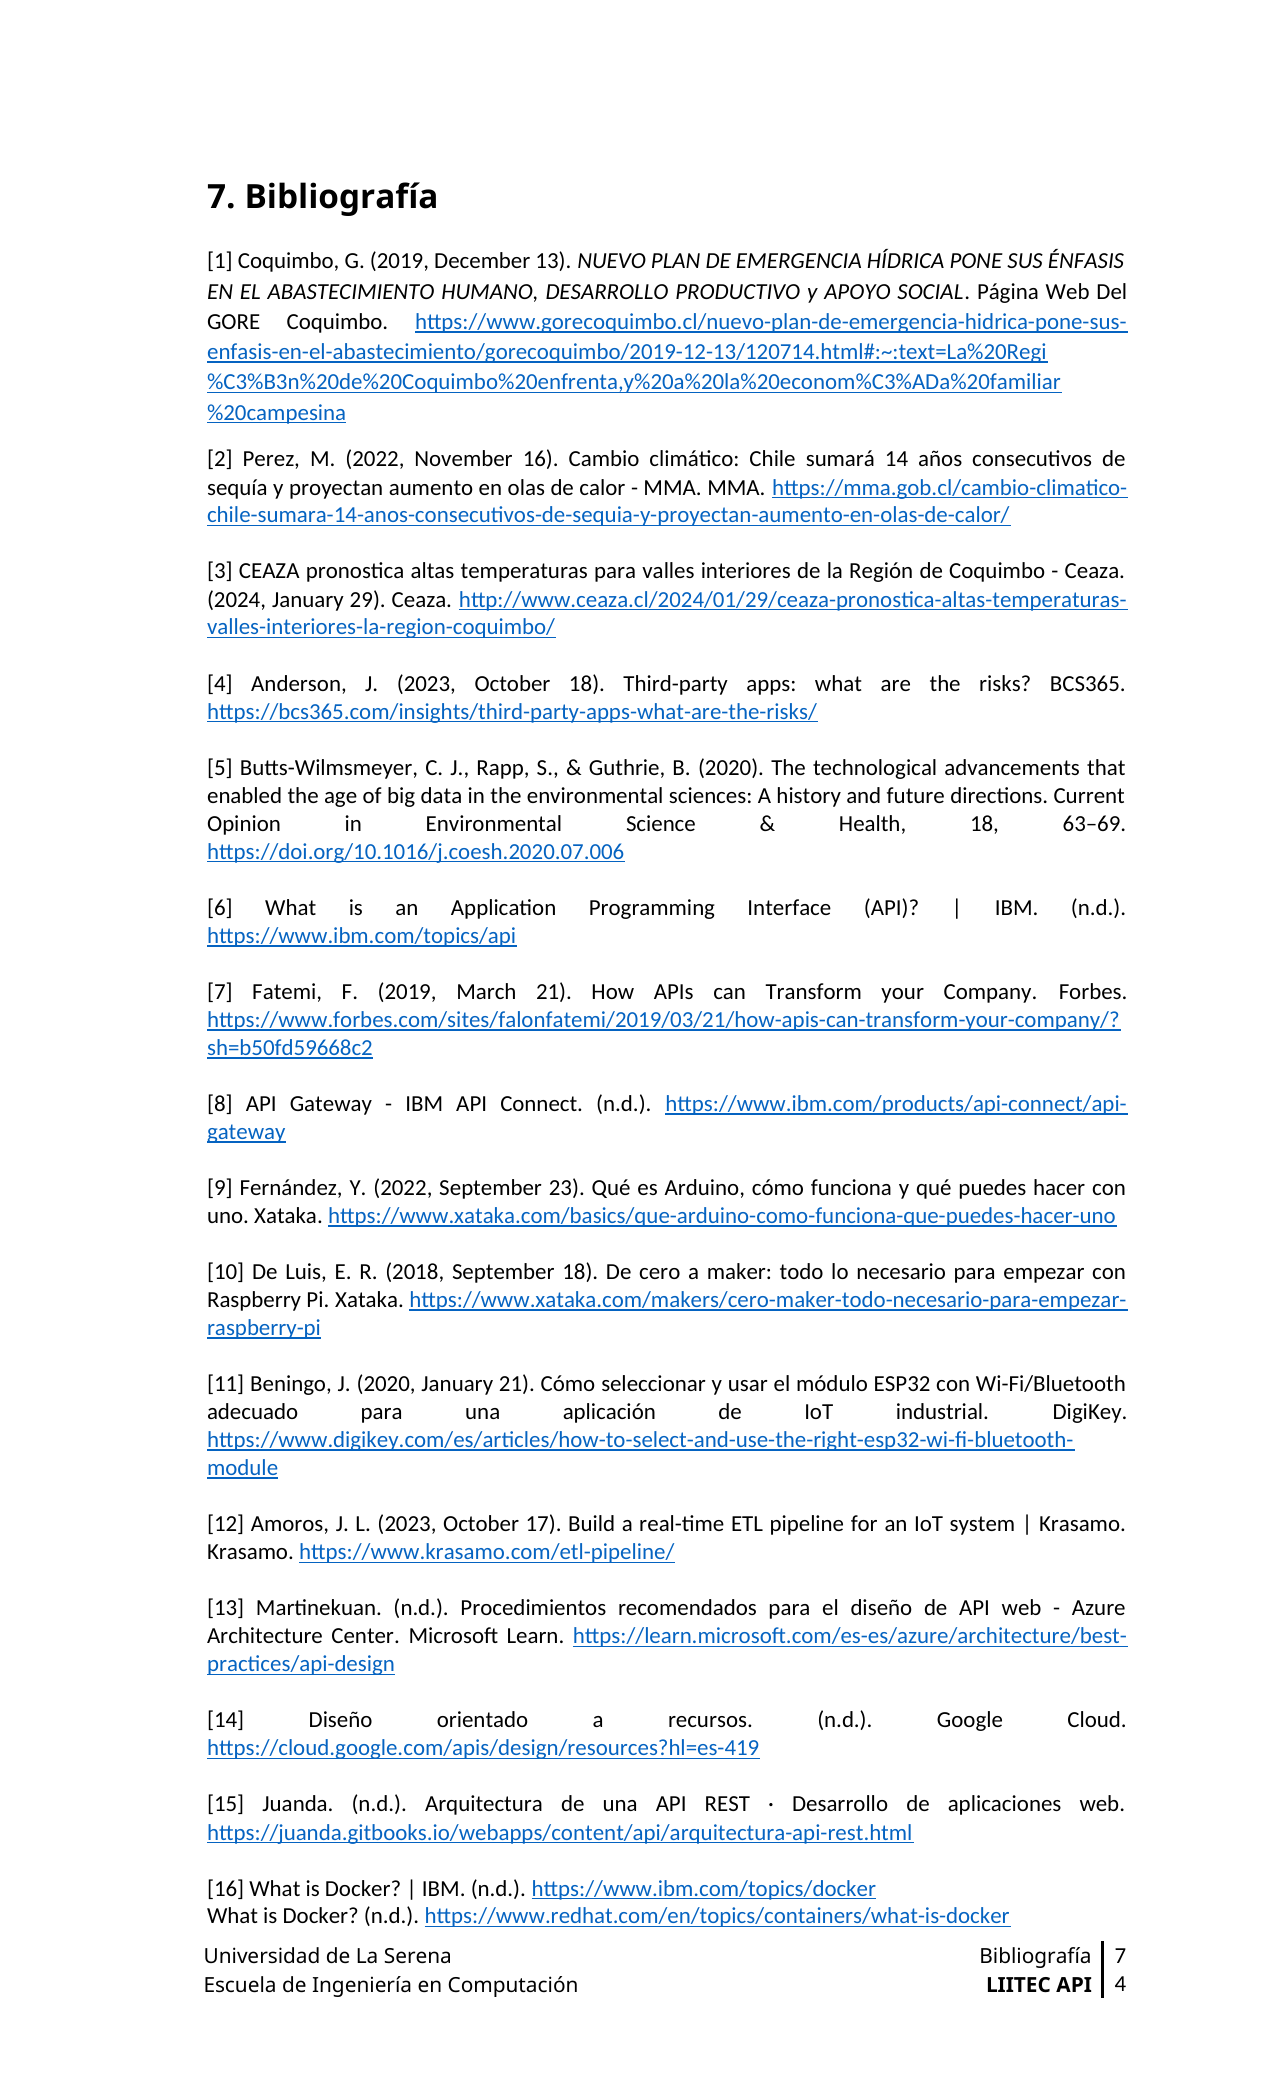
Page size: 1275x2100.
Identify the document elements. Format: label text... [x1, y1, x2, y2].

text [16] What is Docker? | IBM. (n.d.). https://www.ibm.com/topics/docker [207, 1874, 1127, 1902]
text [8] API Gateway - IBM API Connect. (n.d.). https://www.ibm.com/products/api-connect/api-gateway [207, 1089, 1127, 1145]
text [5] Butts-Wilmsmeyer, C. J., Rapp, S., & Guthrie, B. (2020). The technological advancements that enabled the age of big data in the environmental sciences: A history and future directions. Current Opinion in Environmental Science & Health, 18, 63–69. https://doi.org/10.1016/j.coesh.2020.07.006 [207, 753, 1127, 865]
text What is Docker? (n.d.). https://www.redhat.com/en/topics/containers/what-is-docker [207, 1902, 1127, 1930]
text [14] Diseño orientado a recursos. (n.d.). Google Cloud. https://cloud.google.com/apis/design/resources?hl=es-419 [207, 1706, 1127, 1762]
text [2] Perez, M. (2022, November 16). Cambio climático: Chile sumará 14 años consecutivos de sequía y proyectan aumento en olas de calor - MMA. MMA. https://mma.gob.cl/cambio-climatico-chile-sumara-14-anos-consecutivos-de-sequia-y-proyectan-aumento-en-olas-de-calor/ [207, 444, 1127, 529]
text [1] Coquimbo, G. (2019, December 13). NUEVO PLAN DE EMERGENCIA HÍDRICA PONE SUS ÉNFASIS EN EL ABASTECIMIENTO HUMANO, DESARROLLO PRODUCTIVO y APOYO SOCIAL. Página Web Del GORE Coquimbo. https://www.gorecoquimbo.cl/nuevo-plan-de-emergencia-hidrica-pone-sus-enfasis-en-el-abastecimiento/gorecoquimbo/2019-12-13/120714.html#:~:text=La%20Regi%C3%B3n%20de%20Coquimbo%20enfrenta,y%20a%20la%20econom%C3%ADa%20familiar%20campesina [207, 247, 1127, 426]
text [10] De Luis, E. R. (2018, September 18). De cero a maker: todo lo necesario para empezar con Raspberry Pi. Xataka. https://www.xataka.com/makers/cero-maker-todo-necesario-para-empezar-raspberry-pi [207, 1257, 1127, 1341]
text [4] Anderson, J. (2023, October 18). Third-party apps: what are the risks? BCS365. https://bcs365.com/insights/third-party-apps-what-are-the-risks/ [207, 669, 1127, 725]
subtitle Bibliografía [207, 173, 1127, 218]
text [3] CEAZA pronostica altas temperaturas para valles interiores de la Región de Coquimbo - Ceaza. (2024, January 29). Ceaza. http://www.ceaza.cl/2024/01/29/ceaza-pronostica-altas-temperaturas-valles-interiores-la-region-coquimbo/ [207, 557, 1127, 641]
text [7] Fatemi, F. (2019, March 21). How APIs can Transform your Company. Forbes. https://www.forbes.com/sites/falonfatemi/2019/03/21/how-apis-can-transform-your-company/?sh=b50fd59668c2 [207, 977, 1127, 1061]
text [6] What is an Application Programming Interface (API)? | IBM. (n.d.). https://www.ibm.com/topics/api [207, 893, 1127, 949]
text [13] Martinekuan. (n.d.). Procedimientos recomendados para el diseño de API web - Azure Architecture Center. Microsoft Learn. https://learn.microsoft.com/es-es/azure/architecture/best-practices/api-design [207, 1593, 1127, 1677]
text [12] Amoros, J. L. (2023, October 17). Build a real-time ETL pipeline for an IoT system | Krasamo. Krasamo. https://www.krasamo.com/etl-pipeline/ [207, 1509, 1127, 1565]
text [15] Juanda. (n.d.). Arquitectura de una API REST · Desarrollo de aplicaciones web. https://juanda.gitbooks.io/webapps/content/api/arquitectura-api-rest.html [207, 1789, 1127, 1846]
text [9] Fernández, Y. (2022, September 23). Qué es Arduino, cómo funciona y qué puedes hacer con uno. Xataka. https://www.xataka.com/basics/que-arduino-como-funciona-que-puedes-hacer-uno [207, 1173, 1127, 1229]
text [11] Beningo, J. (2020, January 21). Cómo seleccionar y usar el módulo ESP32 con Wi-Fi/Bluetooth adecuado para una aplicación de IoT industrial. DigiKey. https://www.digikey.com/es/articles/how-to-select-and-use-the-right-esp32-wi-fi-bluetooth-module [207, 1369, 1127, 1481]
